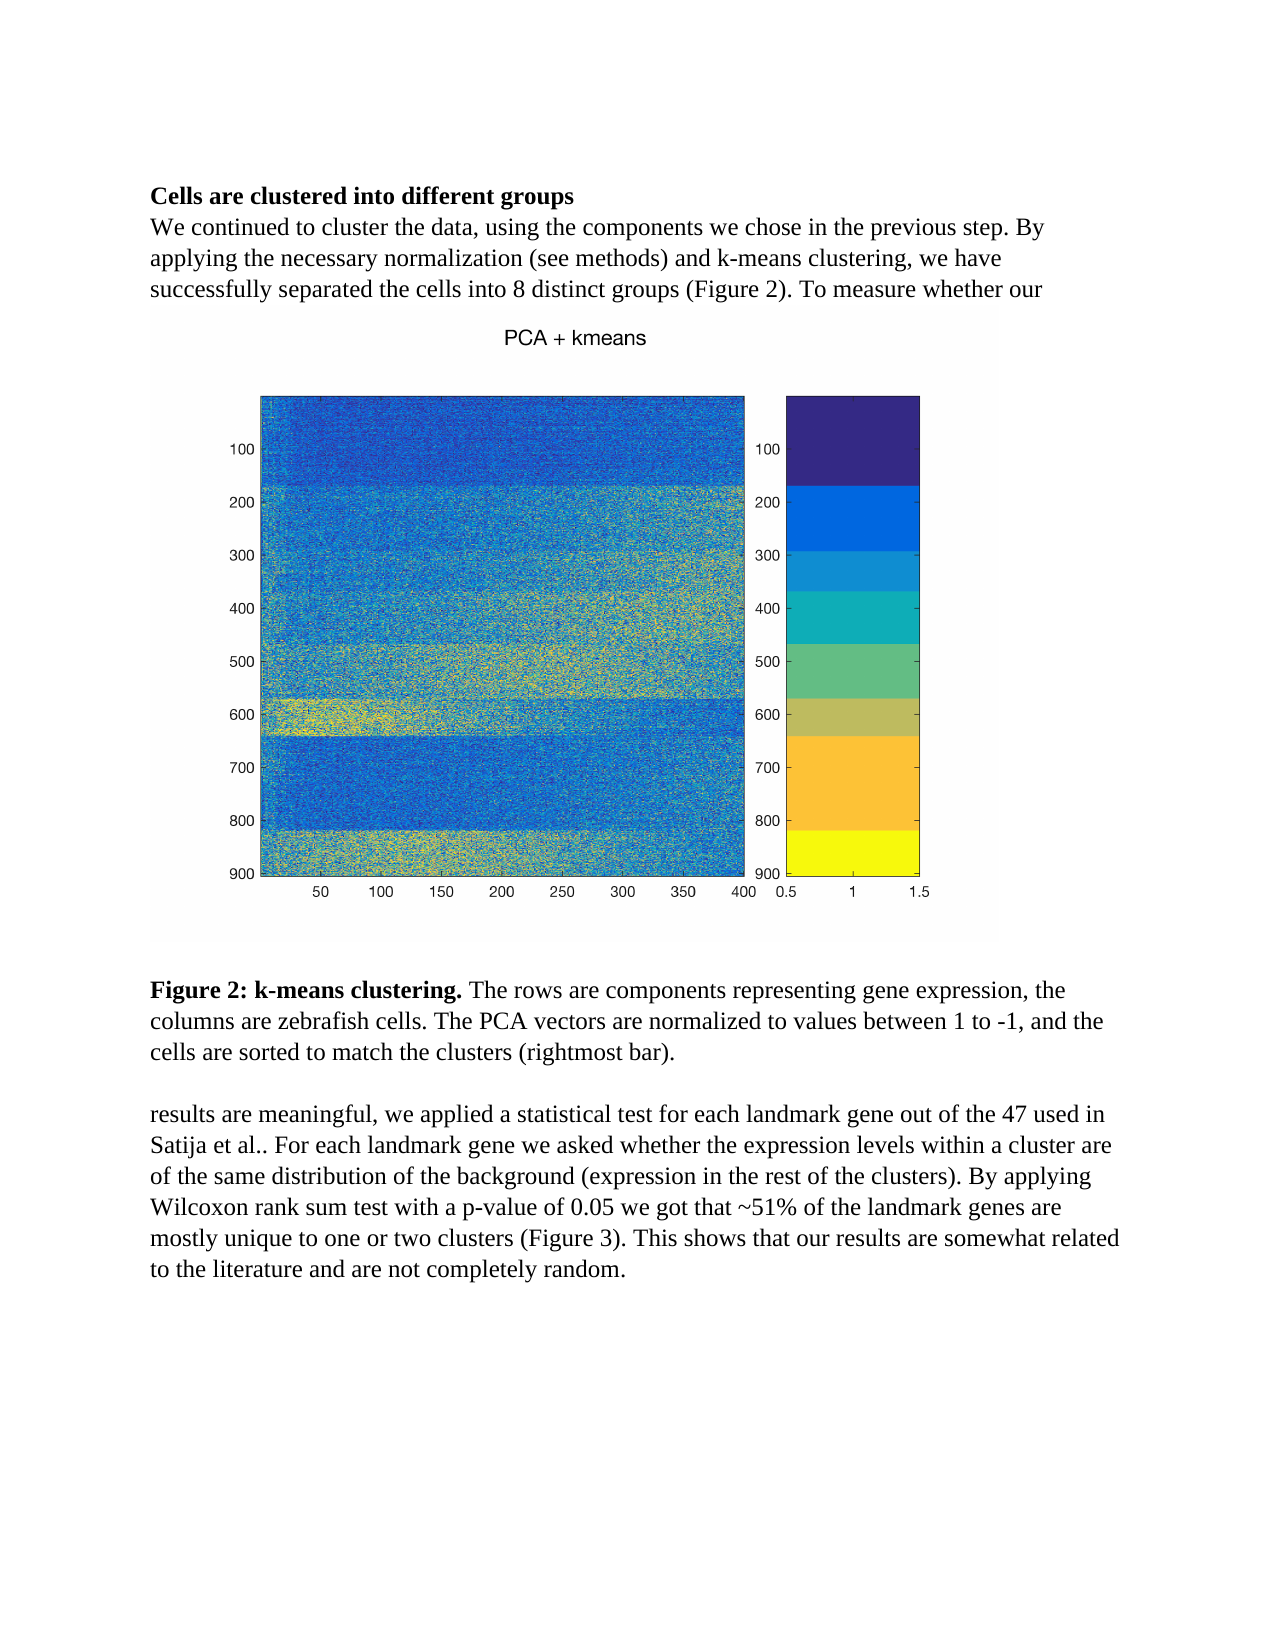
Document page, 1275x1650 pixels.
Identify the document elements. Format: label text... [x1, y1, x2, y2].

text Cells are clustered into different groups [150, 181, 1125, 210]
text Figure 2: k-means clustering. The rows are components representing gene expression, the columns are zebrafish cells. The PCA vectors are normalized to values between 1 to -1, and the cells are sorted to match the clusters (rightmost bar). [150, 975, 1125, 1066]
picture [150, 305, 1000, 942]
text We continued to cluster the data, using the components we chose in the previous step. By applying the necessary normalization (see methods) and k-means clustering, we have successfully separated the cells into 8 distinct groups (Figure 2). To measure whether our [150, 212, 1125, 303]
text results are meaningful, we applied a statistical test for each landmark gene out of the 47 used in Satija et al.. For each landmark gene we asked whether the expression levels within a cluster are of the same distribution of the background (expression in the rest of the clusters). By applying Wilcoxon rank sum test with a p-value of 0.05 we got that ~51% of the landmark genes are mostly unique to one or two clusters (Figure 3). This shows that our results are somewhat related to the literature and are not completely random. [150, 1099, 1125, 1283]
